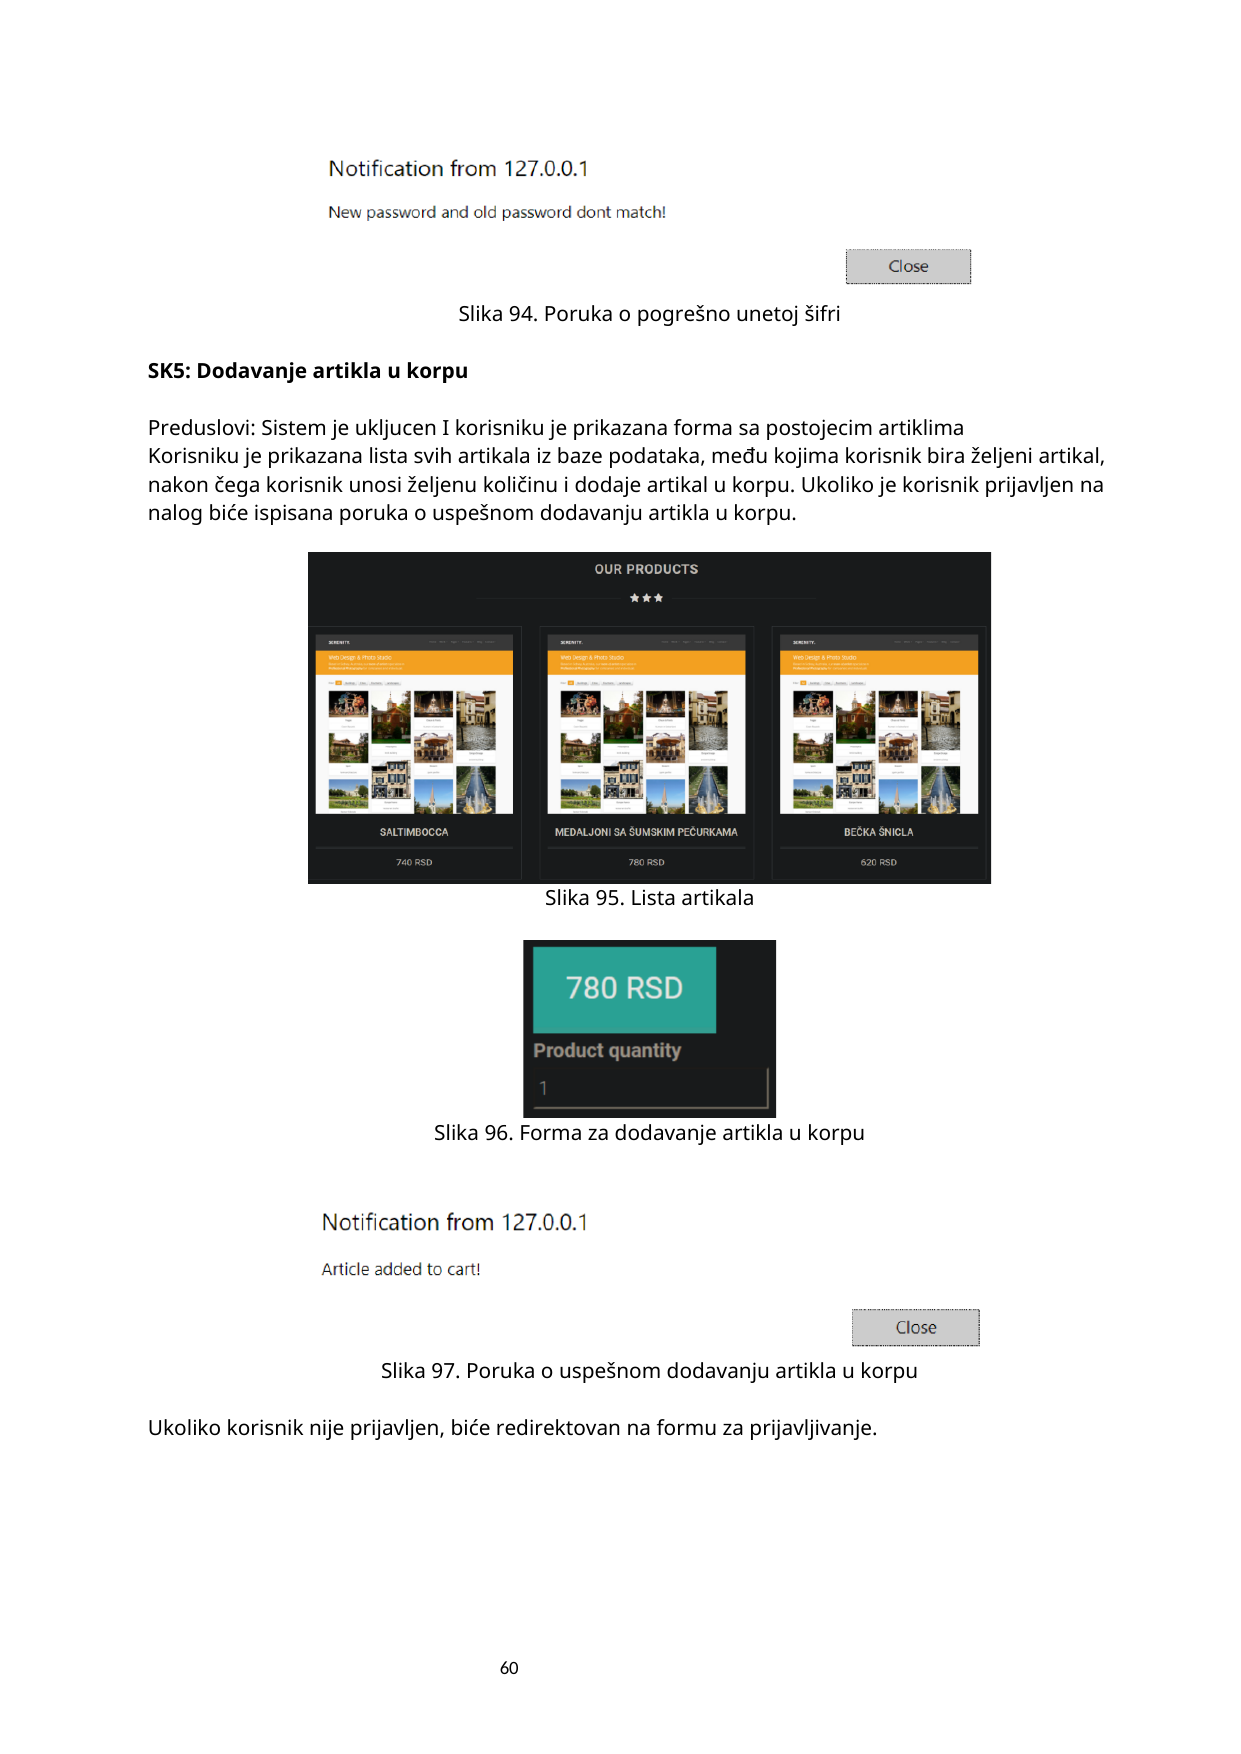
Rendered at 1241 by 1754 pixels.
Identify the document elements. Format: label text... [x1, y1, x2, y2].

picture [316, 147, 984, 299]
text Slika 94. Poruka o pogrešno unetoj šifri [148, 299, 1152, 327]
text Preduslovi: Sistem je ukljucen I korisniku je prikazana forma sa postojecim artiklima [148, 413, 1152, 441]
text Slika 97. Poruka o uspešnom dodavanju artikla u korpu [148, 1356, 1152, 1385]
picture [523, 940, 777, 1118]
text Slika 95. Lista artikala [148, 883, 1152, 912]
text Slika 96. Forma za dodavanje artikla u korpu [148, 1118, 1152, 1146]
picture [310, 1202, 990, 1357]
text SK5: Dodavanje artikla u korpu [148, 356, 1152, 384]
text Ukoliko korisnik nije prijavljen, biće redirektovan na formu za prijavljivanje. [148, 1413, 1152, 1467]
picture [308, 552, 992, 884]
text Korisniku je prikazana lista svih artikala iz baze podataka, među kojima korisnik bira željeni artikal, nakon čega korisnik unosi željenu količinu i dodaje artikal u korpu. Ukoliko je korisnik prijavljen na nalog biće ispisana poruka o uspešnom dodavanju artikla u korpu. [148, 441, 1152, 552]
